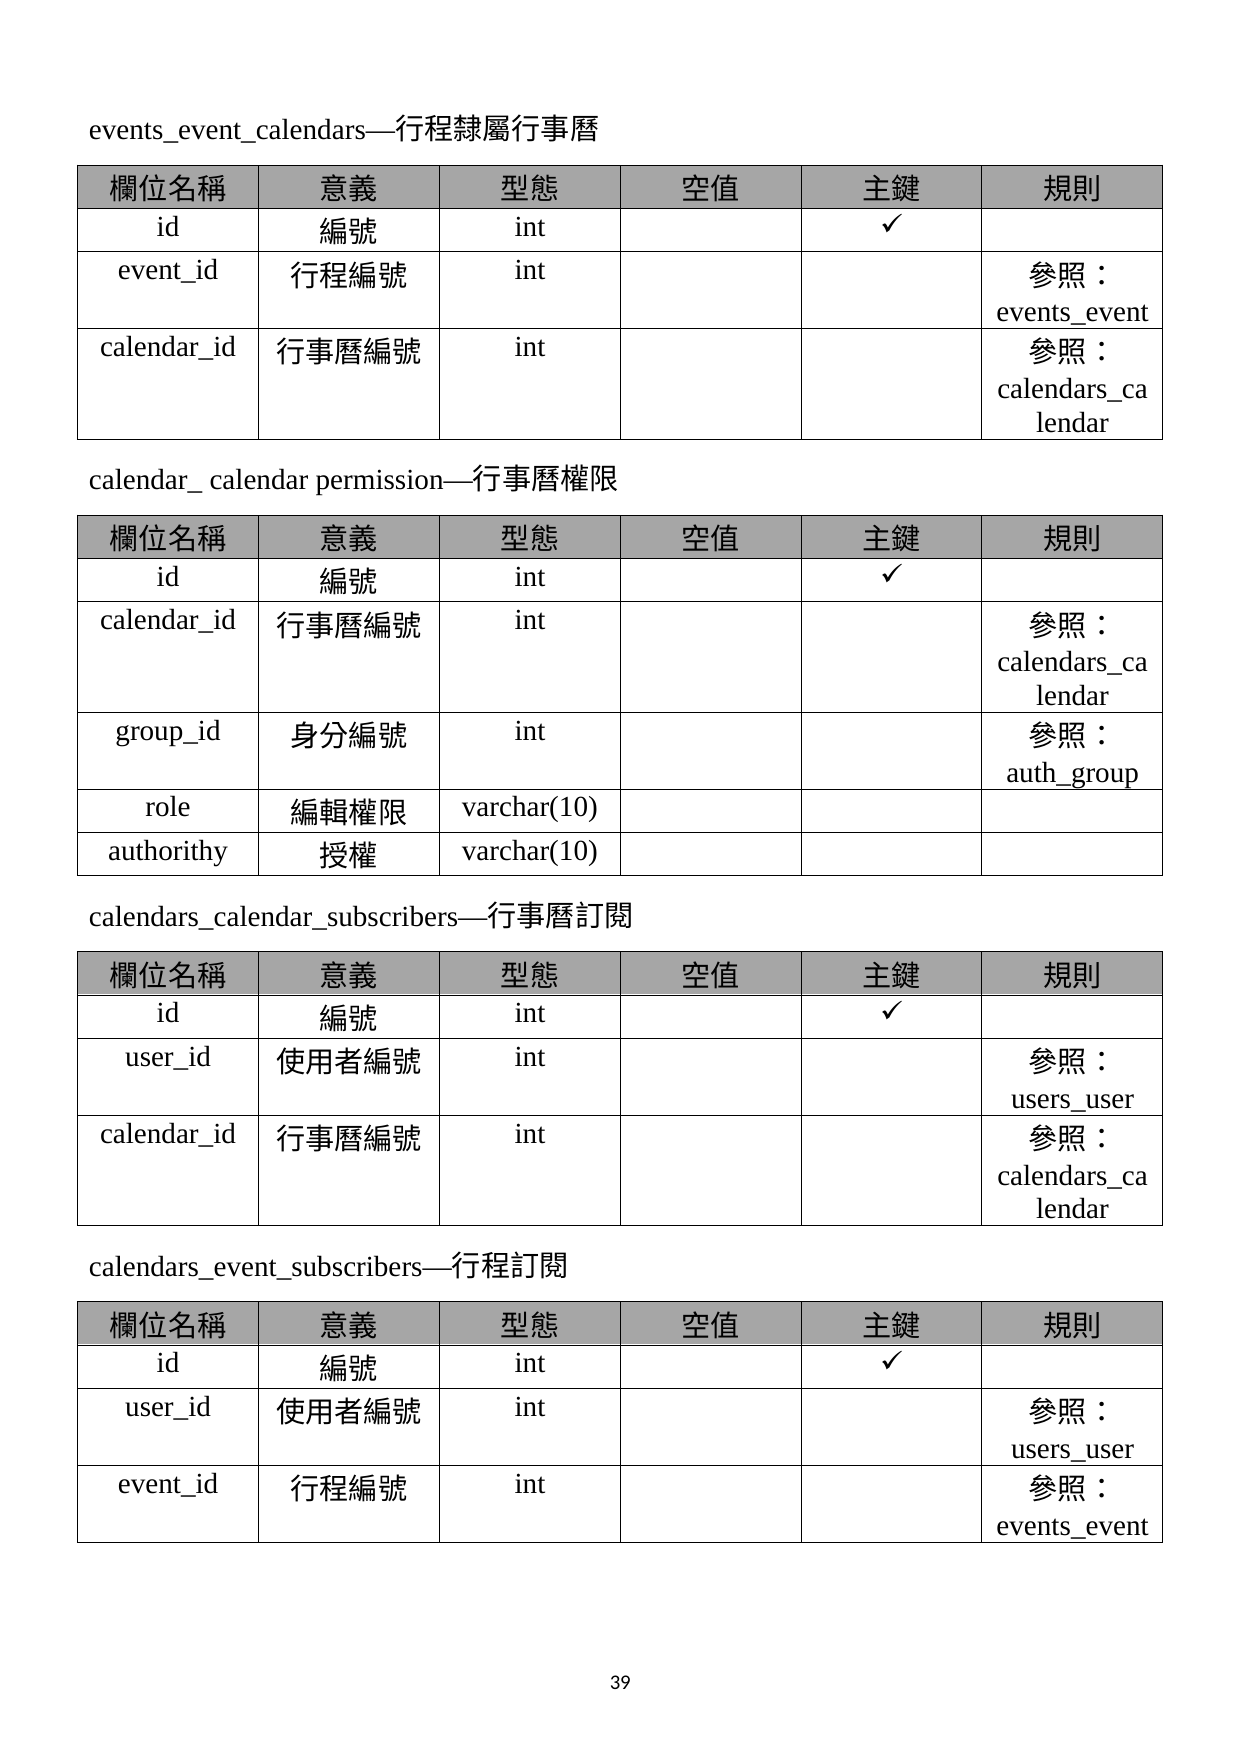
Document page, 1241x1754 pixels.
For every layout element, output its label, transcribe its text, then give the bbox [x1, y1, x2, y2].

table_header 意義 [259, 166, 439, 208]
table_cell [982, 209, 1162, 251]
table_cell 編號 [259, 1346, 439, 1388]
table_header 主鍵 [802, 516, 981, 558]
table_cell [621, 1466, 801, 1542]
table_cell 行程編號 [259, 1466, 439, 1542]
table_cell [621, 790, 801, 832]
table_header 規則 [982, 166, 1162, 208]
table_cell event_id [78, 252, 258, 328]
table_cell [621, 1346, 801, 1388]
table_cell [621, 1039, 801, 1115]
table_cell id [78, 1346, 258, 1388]
table_cell varchar(10) [440, 790, 620, 832]
table_cell 行事曆編號 [259, 1116, 439, 1225]
table_cell int [440, 602, 620, 712]
table_header 欄位名稱 [78, 1302, 258, 1344]
table_cell [802, 1466, 981, 1542]
table_cell [802, 1389, 981, 1465]
table_header 型態 [440, 1302, 620, 1344]
table_header 主鍵 [802, 166, 981, 208]
table_cell calendar_id [78, 329, 258, 438]
table_cell 參照：users_user [982, 1389, 1162, 1465]
table_cell id [78, 996, 258, 1038]
table_header 空值 [621, 166, 801, 208]
table_cell 行事曆編號 [259, 329, 439, 438]
table_header 空值 [621, 516, 801, 558]
table_cell [802, 713, 981, 788]
table_cell int [440, 996, 620, 1038]
table_cell int [440, 1116, 620, 1225]
table_header 規則 [982, 516, 1162, 558]
table_cell [802, 1116, 981, 1225]
table_cell varchar(10) [440, 833, 620, 875]
table_header 型態 [440, 166, 620, 208]
table_cell int [440, 1039, 620, 1115]
table_cell 行程編號 [259, 252, 439, 328]
text calendar_ calendar permission—行事曆權限 [89, 440, 1152, 514]
table_cell [802, 1346, 981, 1388]
table_cell user_id [78, 1389, 258, 1465]
table_cell [802, 329, 981, 438]
table_cell group_id [78, 713, 258, 788]
table_cell [621, 833, 801, 875]
table_cell int [440, 252, 620, 328]
table_header 空值 [621, 952, 801, 994]
table_cell 參照：events_event [982, 1466, 1162, 1542]
table_cell [802, 790, 981, 832]
text events_event_calendars—行程隸屬行事曆 [89, 89, 1152, 164]
table_cell [802, 996, 981, 1038]
table_header 欄位名稱 [78, 516, 258, 558]
table_header 型態 [440, 952, 620, 994]
table_cell 使用者編號 [259, 1039, 439, 1115]
table_cell [982, 996, 1162, 1038]
table_cell int [440, 209, 620, 251]
table_cell 參照：users_user [982, 1039, 1162, 1115]
table_cell role [78, 790, 258, 832]
table_cell [982, 833, 1162, 875]
table_cell int [440, 1389, 620, 1465]
table_cell 參照：calendars_calendar [982, 602, 1162, 712]
table_cell 參照：calendars_calendar [982, 329, 1162, 438]
table_cell [621, 329, 801, 438]
table_cell [621, 559, 801, 601]
table_cell int [440, 1346, 620, 1388]
table_cell [802, 209, 981, 251]
table_cell id [78, 559, 258, 601]
table_cell 編輯權限 [259, 790, 439, 832]
table_cell 使用者編號 [259, 1389, 439, 1465]
table_cell 參照：events_event [982, 252, 1162, 328]
table_cell int [440, 559, 620, 601]
text calendars_event_subscribers—行程訂閱 [89, 1226, 1152, 1301]
table_cell [621, 1116, 801, 1225]
table_cell [621, 1389, 801, 1465]
table_header 欄位名稱 [78, 952, 258, 994]
table_cell event_id [78, 1466, 258, 1542]
table_cell [621, 996, 801, 1038]
table_cell int [440, 1466, 620, 1542]
table_cell 編號 [259, 996, 439, 1038]
table_cell [982, 1346, 1162, 1388]
table_header 主鍵 [802, 1302, 981, 1344]
table_cell calendar_id [78, 1116, 258, 1225]
table_cell authorithy [78, 833, 258, 875]
table_cell [621, 209, 801, 251]
table_cell user_id [78, 1039, 258, 1115]
table_cell 編號 [259, 559, 439, 601]
table_cell [982, 559, 1162, 601]
table_header 空值 [621, 1302, 801, 1344]
table_cell 編號 [259, 209, 439, 251]
table_cell 參照：auth_group [982, 713, 1162, 788]
table_cell [802, 559, 981, 601]
table_cell [802, 1039, 981, 1115]
table_header 意義 [259, 516, 439, 558]
table_cell 授權 [259, 833, 439, 875]
table_header 欄位名稱 [78, 166, 258, 208]
table_cell int [440, 329, 620, 438]
table_cell 行事曆編號 [259, 602, 439, 712]
table_header 規則 [982, 1302, 1162, 1344]
table_cell calendar_id [78, 602, 258, 712]
table_cell [621, 713, 801, 788]
table_cell [621, 252, 801, 328]
table_header 意義 [259, 952, 439, 994]
table_cell [621, 602, 801, 712]
table_header 型態 [440, 516, 620, 558]
table_cell [802, 602, 981, 712]
table_cell [982, 790, 1162, 832]
table_cell id [78, 209, 258, 251]
table_cell 參照：calendars_calendar [982, 1116, 1162, 1225]
table_cell [802, 833, 981, 875]
table_header 主鍵 [802, 952, 981, 994]
table_cell int [440, 713, 620, 788]
table_cell 身分編號 [259, 713, 439, 788]
text calendars_calendar_subscribers—行事曆訂閱 [89, 876, 1152, 951]
table_cell [802, 252, 981, 328]
table_header 規則 [982, 952, 1162, 994]
table_header 意義 [259, 1302, 439, 1344]
